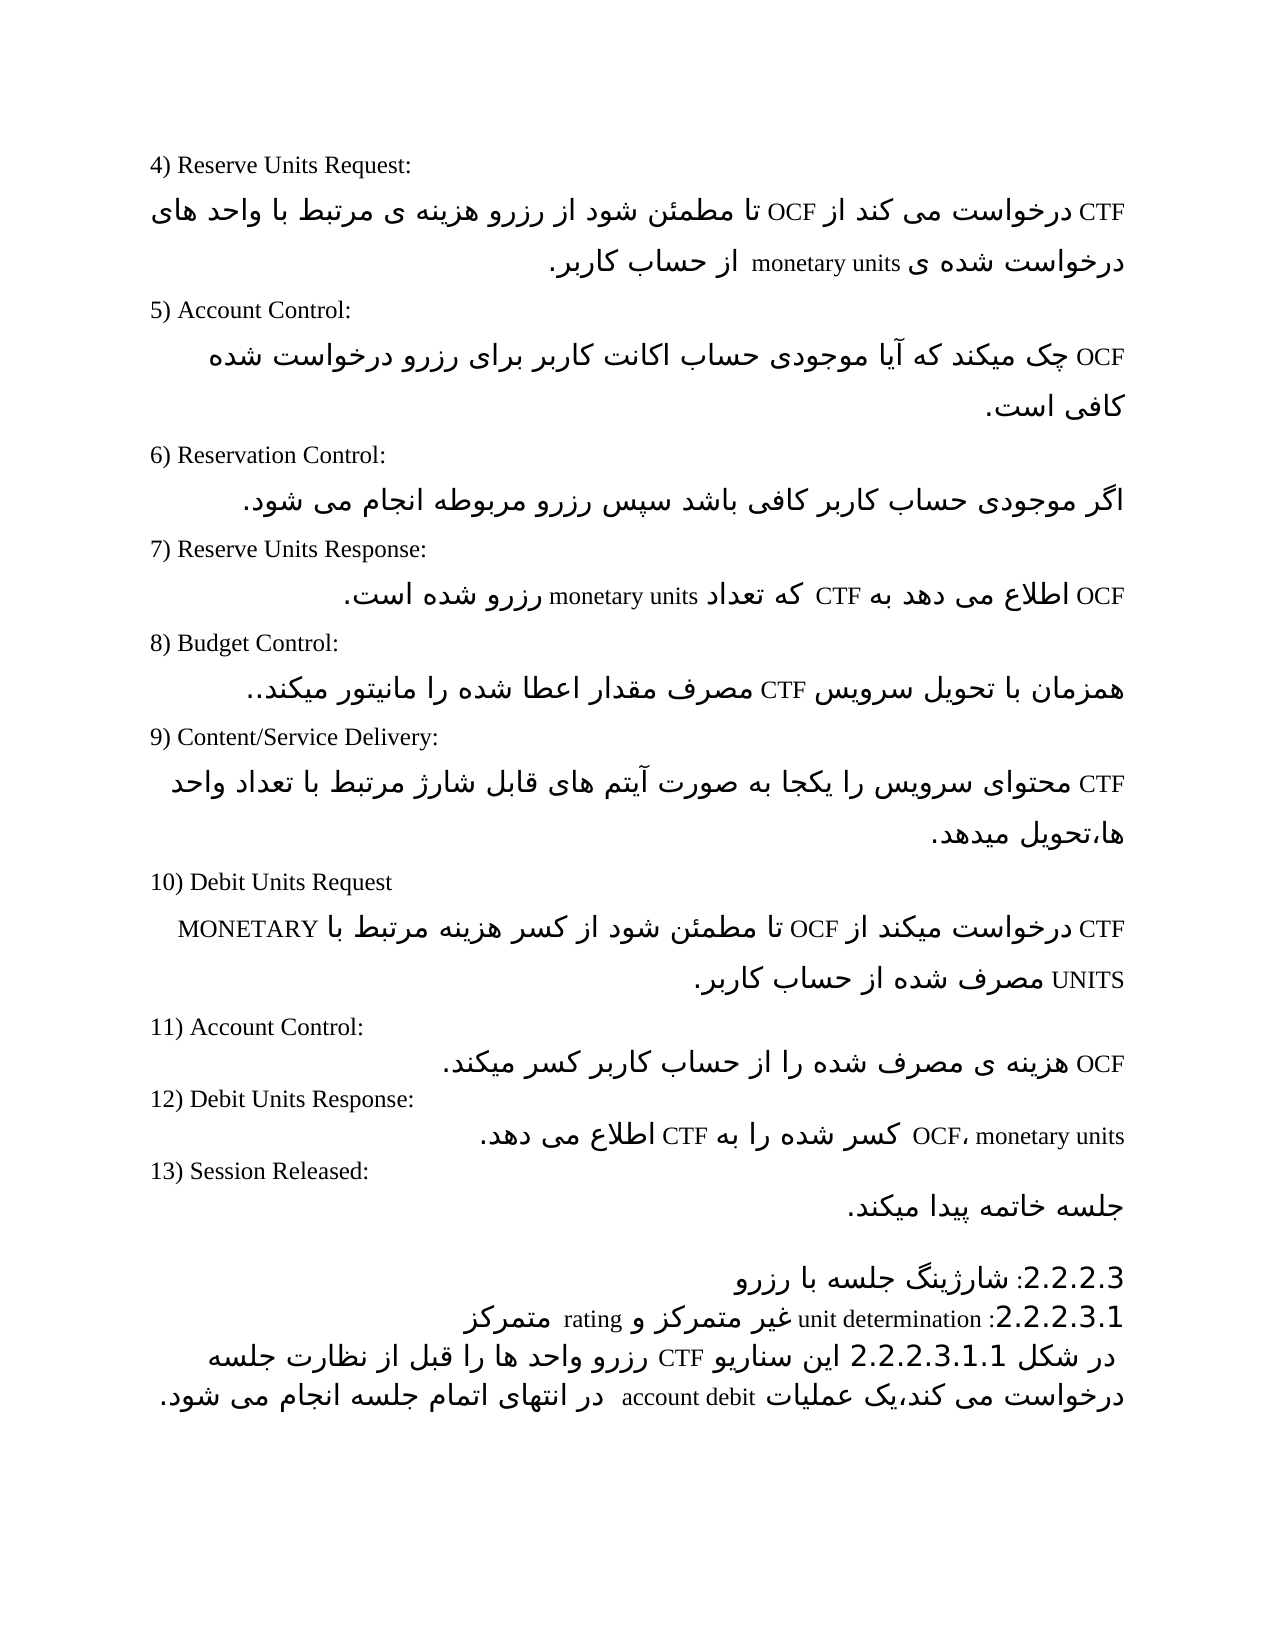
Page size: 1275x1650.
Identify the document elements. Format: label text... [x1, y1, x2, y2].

text OCF هزینه ی مصرف شده را از حساب کاربر کسر میکند. [150, 1045, 1125, 1079]
text 2.2.2.3.1: unit determination غیر متمرکز و rating متمرکز [150, 1300, 1125, 1334]
text OCF اطلاع می دهد به CTF که تعداد monetary units رزرو شده است. [150, 577, 1125, 611]
text 12) Debit Units Response: [150, 1084, 1125, 1113]
text در شکل 2.2.2.3.1.1 این سناریو CTF رزرو واحد ها را قبل از نظارت جلسه درخواست می کند،یک عملیات account debit در انتهای اتمام جلسه انجام می شود. [150, 1339, 1125, 1412]
text OCF چک میکند که آیا موجودی حساب اکانت کاربر برای رزرو درخواست شده کافی است. [150, 338, 1125, 423]
text جلسه خاتمه پیدا میکند. [150, 1189, 1125, 1223]
text همزمان با تحویل سرویس CTF مصرف مقدار اعطا شده را مانیتور میکند.. [150, 671, 1125, 705]
text CTF درخواست می کند از OCF تا مطمئن شود از رزرو هزینه ی مرتبط با واحد های درخواست شده ی monetary units از حساب کاربر. [150, 193, 1125, 278]
text 8) Budget Control: [150, 628, 1125, 657]
text 11) Account Control: [150, 1012, 1125, 1041]
text 2.2.2.3: شارژینگ جلسه با رزرو [150, 1261, 1125, 1295]
text CTF درخواست میکند از OCF تا مطمئن شود از کسر هزینه مرتبط با MONETARY UNITS مصرف شده از حساب کاربر. [150, 911, 1125, 995]
text اگر موجودی حساب کاربر کافی باشد سپس رزرو مربوطه انجام می شود. [150, 483, 1125, 517]
text 4) Reserve Units Request: [150, 150, 1125, 179]
text 13) Session Released: [150, 1156, 1125, 1185]
text 10) Debit Units Request [150, 867, 1125, 896]
text 5) Account Control: [150, 295, 1125, 324]
text 6) Reservation Control: [150, 440, 1125, 469]
text 7) Reserve Units Response: [150, 534, 1125, 563]
text CTF محتوای سرویس را یکجا به صورت آیتم های قابل شارژ مرتبط با تعداد واحد ها،تحویل میدهد. [150, 766, 1125, 850]
text 9) Content/Service Delivery: [150, 722, 1125, 751]
text OCF، monetary units کسر شده را به CTF اطلاع می دهد. [150, 1117, 1125, 1151]
